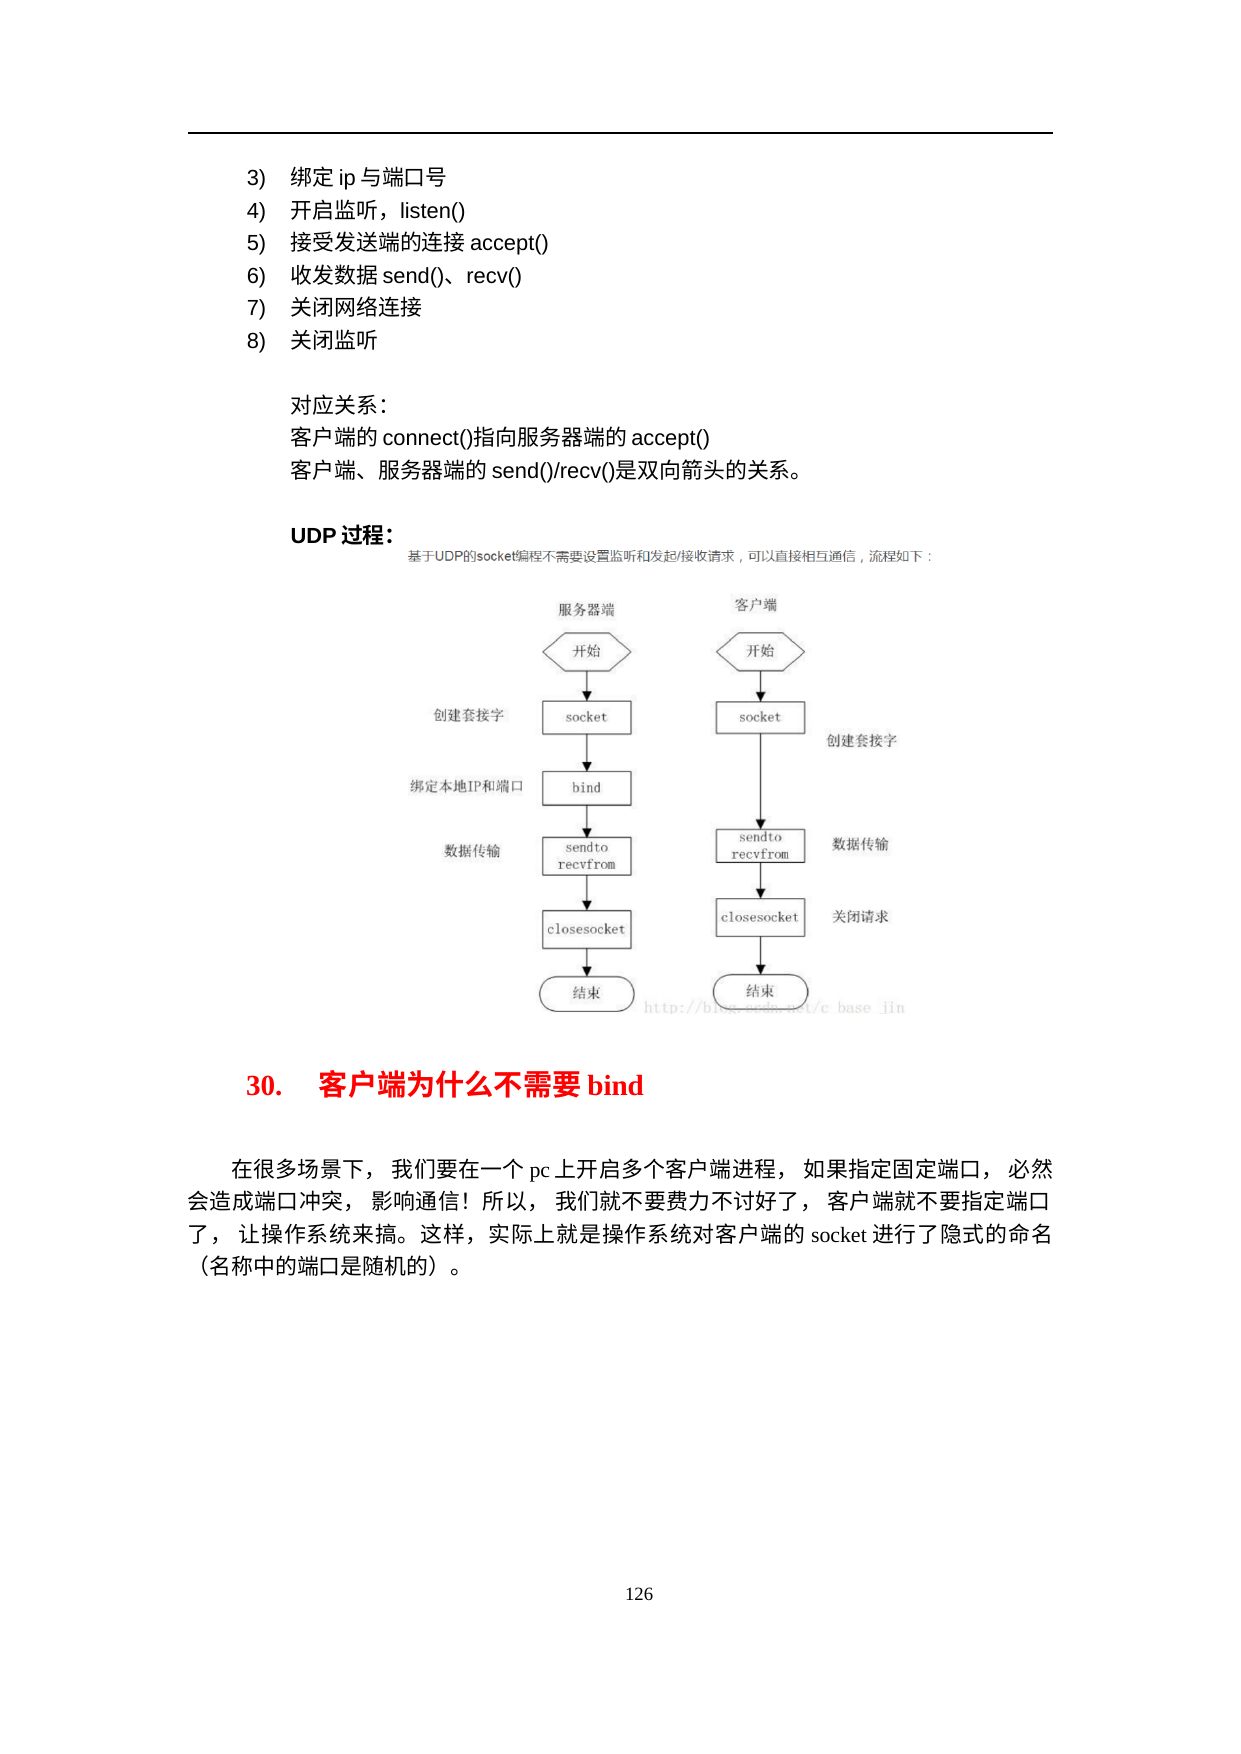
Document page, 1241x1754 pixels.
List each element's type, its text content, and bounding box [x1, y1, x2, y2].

text 在很多场景下， 我们要在一个pc上开启多个客户端进程， 如果指定固定端口， 必然会造成端口冲突， 影响通信！所以， 我们就不要费力不讨好了， 客户端就不要指定端口了， 让操作系统来搞。这样，实际上就是操作系统对客户端的socket进行了隐式的命名（名称中的端口是随机的）。 [187, 1151, 1053, 1281]
list 关闭监听 [247, 322, 1053, 355]
text 客户端、服务器端的send()/recv()是双向箭头的关系。 [247, 452, 1053, 485]
text 对应关系： [247, 387, 1053, 420]
text UDP过程： [247, 517, 1053, 550]
subtitle 客户端为什么不需要bind [187, 1050, 1053, 1115]
list 接受发送端的连接accept() [247, 225, 1053, 257]
text 客户端的connect()指向服务器端的accept() [247, 420, 1053, 452]
list 绑定ip与端口号 [247, 160, 1053, 192]
list 开启监听，listen() [247, 192, 1053, 225]
list 收发数据send()、recv() [247, 257, 1053, 290]
picture [405, 550, 938, 1014]
list 关闭网络连接 [247, 290, 1053, 322]
